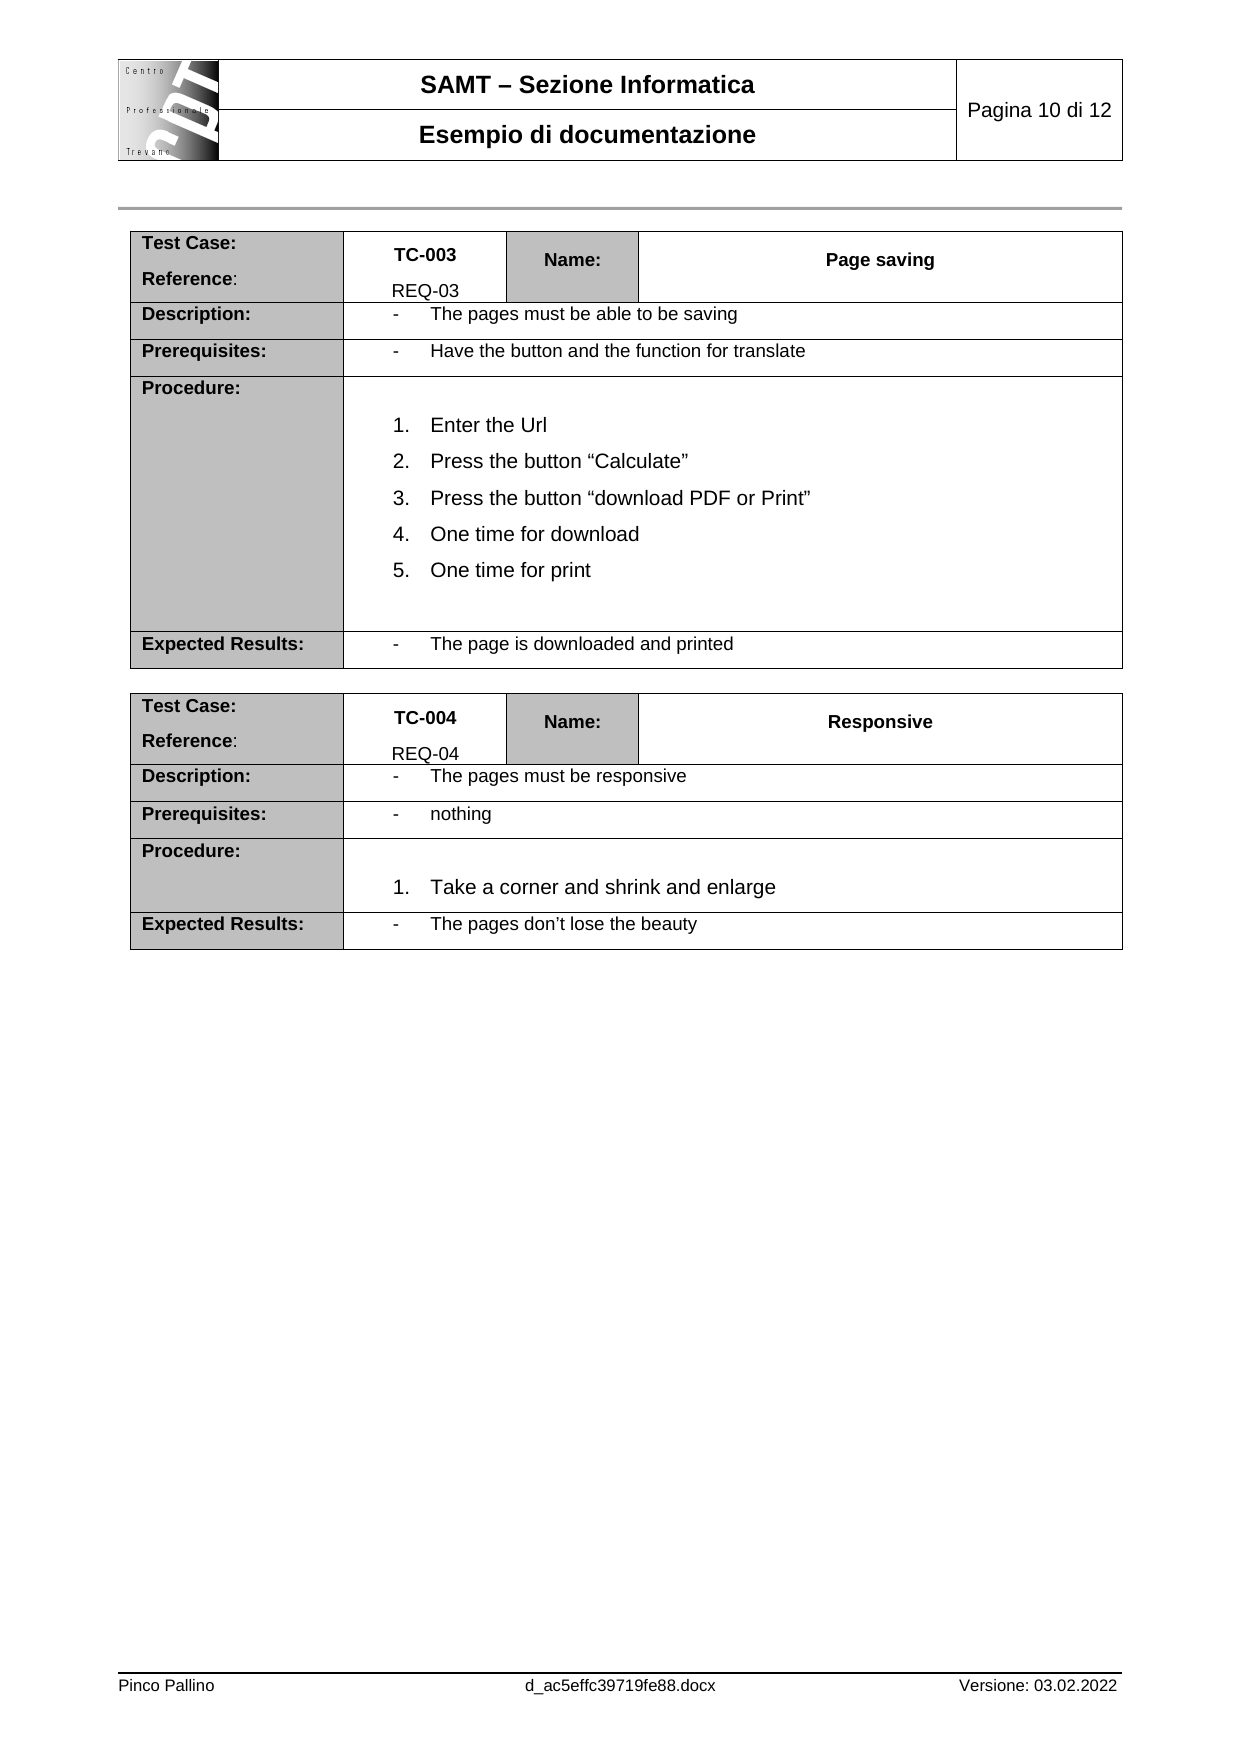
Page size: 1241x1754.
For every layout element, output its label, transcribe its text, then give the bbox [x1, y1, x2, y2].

table_header Page saving [639, 232, 1122, 302]
table_cell The page is downloaded and printed [344, 632, 1122, 668]
table_cell Expected Results: [131, 913, 343, 949]
table_cell Procedure: [131, 839, 343, 912]
picture [118, 60, 219, 160]
table_cell Expected Results: [131, 632, 343, 668]
table_cell Enter the Url Press the button “Calculate” Press the button “download PDF or Print” One time for download One time for print [344, 377, 1122, 631]
table_cell The pages don’t lose the beauty [344, 913, 1122, 949]
table_cell Description: [131, 303, 343, 339]
table_header Test Case: Reference: [131, 232, 343, 302]
table_cell nothing [344, 802, 1122, 838]
table_header TC-004 REQ-04 [344, 694, 506, 764]
table_header Responsive [639, 694, 1122, 764]
table_cell Description: [131, 765, 343, 801]
table_header Test Case: Reference: [131, 694, 343, 764]
table_cell Prerequisites: [131, 802, 343, 838]
table_header Name: [507, 232, 638, 302]
table_header Name: [507, 694, 638, 764]
table_header TC-003 REQ-03 [344, 232, 506, 302]
table_cell The pages must be able to be saving [344, 303, 1122, 339]
table_cell Prerequisites: [131, 340, 343, 376]
table_cell Take a corner and shrink and enlarge [344, 839, 1122, 912]
table_cell The pages must be responsive [344, 765, 1122, 801]
table_cell Procedure: [131, 377, 343, 631]
table_cell Have the button and the function for translate [344, 340, 1122, 376]
